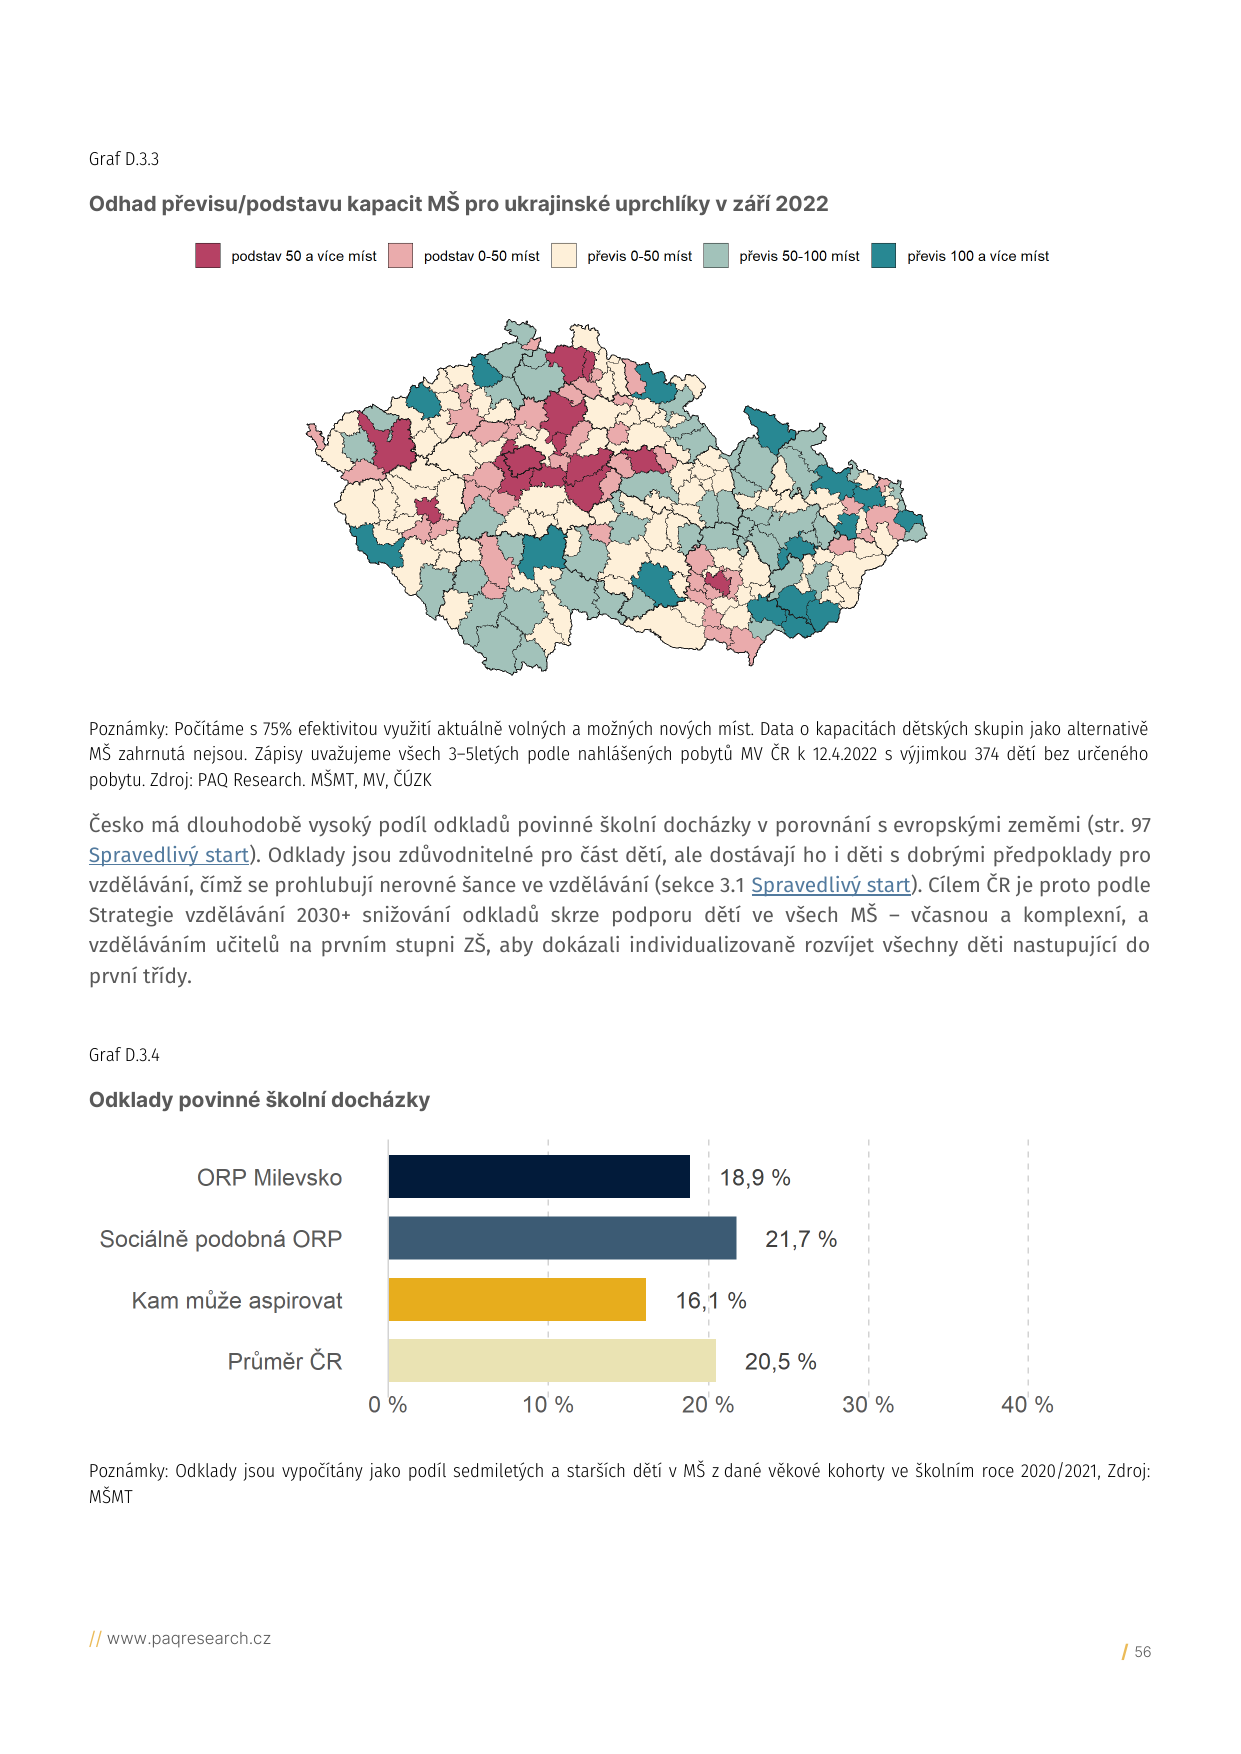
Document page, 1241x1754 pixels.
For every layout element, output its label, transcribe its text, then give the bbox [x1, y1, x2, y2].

text Graf D.3.4 [89, 1044, 1152, 1066]
picture [88, 1112, 1139, 1444]
text Odklady povinné školní docházky [89, 1082, 1152, 1112]
text Poznámky: Počítáme s 75% efektivitou využití aktuálně volných a možných nových míst. Data o kapacitách dětských skupin jako alternativě MŠ zahrnutá nejsou. Zápisy uvažujeme všech 3–5letých podle nahlášených pobytů MV ČR k 12.4.2022 s výjimkou 374 dětí bez určeného pobytu. Zdroj: PAQ Research. MŠMT, MV, ČÚZK [89, 717, 1152, 792]
text Graf D.3.3 [89, 148, 1152, 170]
text Poznámky: Odklady jsou vypočítány jako podíl sedmiletých a starších dětí v MŠ z dané věkové kohorty ve školním roce 2020/2021, Zdroj: MŠMT [89, 1460, 1152, 1509]
text Odhad převisu/podstavu kapacit MŠ pro ukrajinské uprchlíky v září 2022 [89, 186, 1152, 216]
text Česko má dlouhodobě vysoký podíl odkladů povinné školní docházky v porovnání s evropskými zeměmi (str. 97 Spravedlivý start). Odklady jsou zdůvodnitelné pro část dětí, ale dostávají ho i děti s dobrými předpoklady pro vzdělávání, čímž se prohlubují nerovné šance ve vzdělávání (sekce 3.1 Spravedlivý start). Cílem ČR je proto podle Strategie vzdělávání 2030+ snižování odkladů skrze podporu dětí ve všech MŠ – včasnou a komplexní, a vzděláváním učitelů na prvním stupni ZŠ, aby dokázali individualizovaně rozvíjet všechny děti nastupující do první třídy. [89, 807, 1152, 989]
picture [88, 216, 1139, 701]
